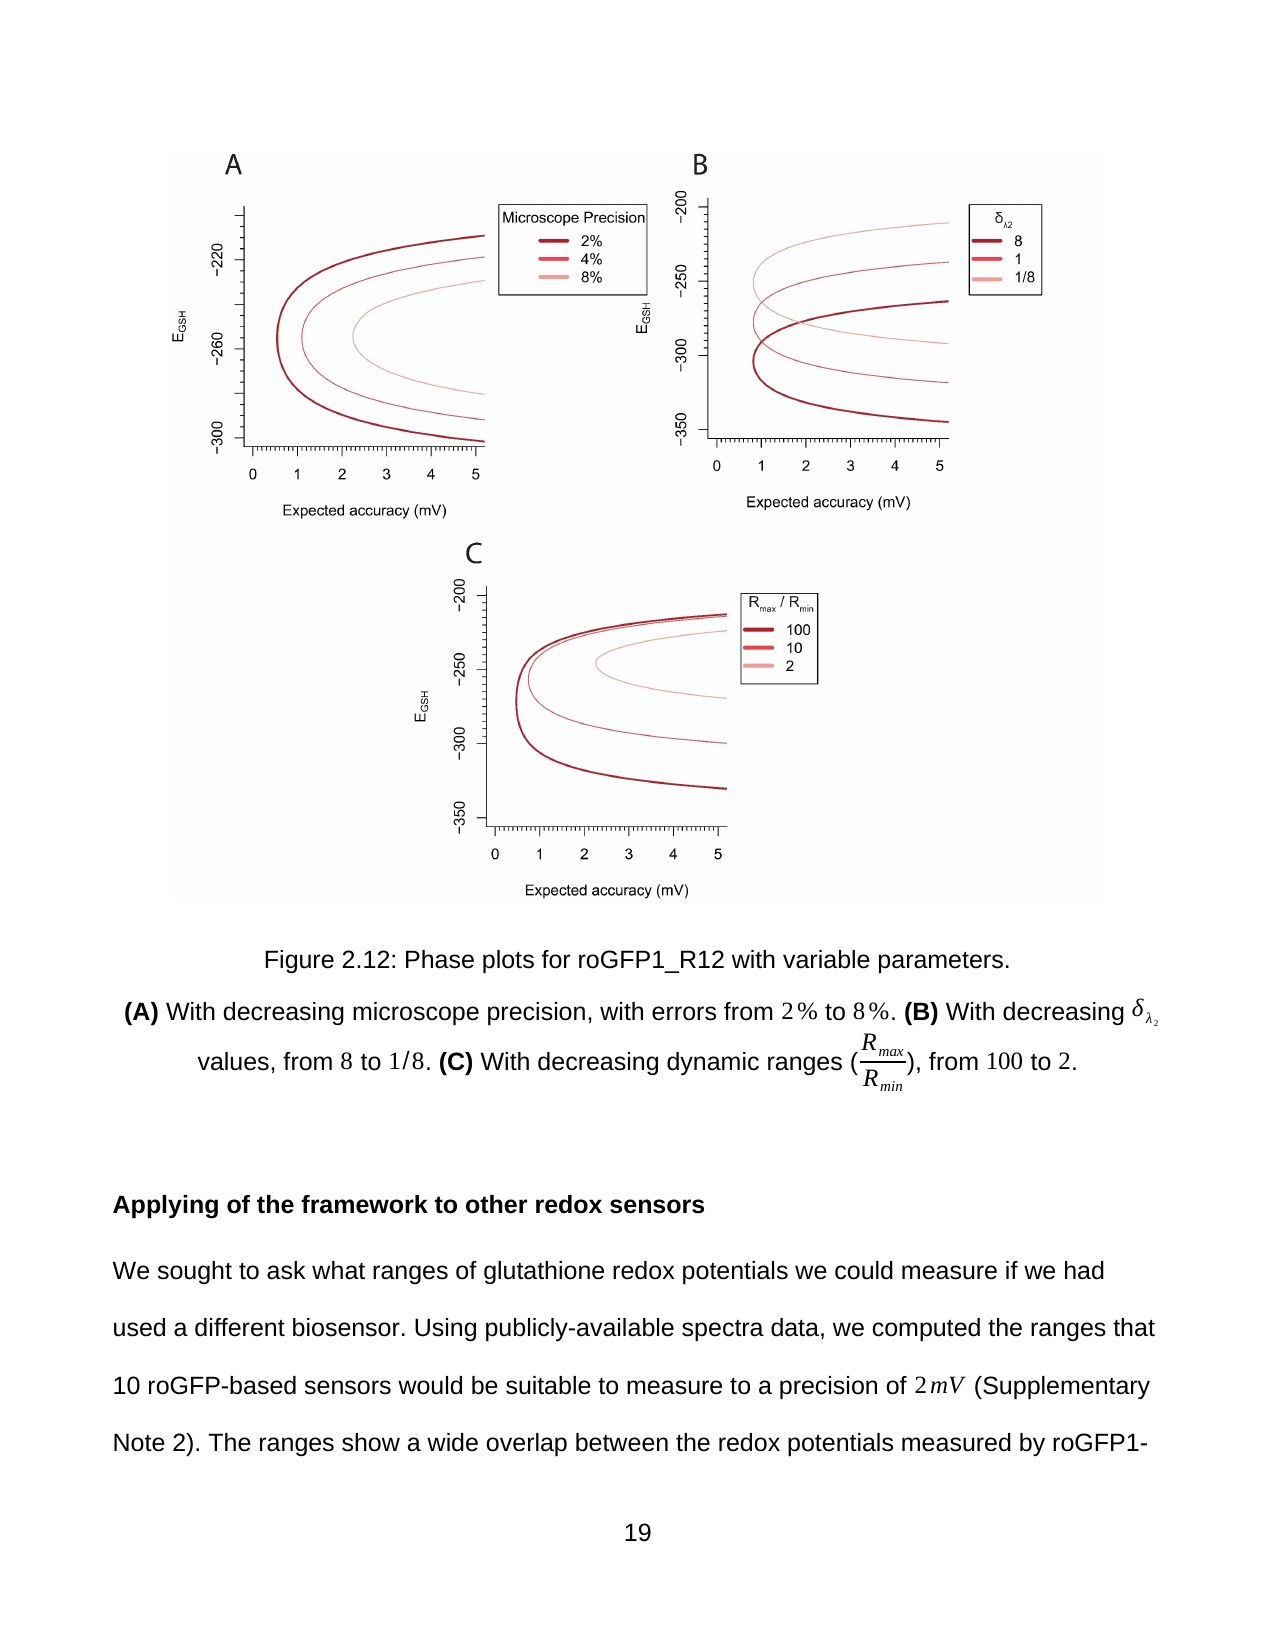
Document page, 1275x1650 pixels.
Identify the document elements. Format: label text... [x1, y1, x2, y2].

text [112, 1256, 1162, 1457]
subtitle Applying of the framework to other redox sensors [112, 1190, 1162, 1219]
picture [170, 150, 1105, 900]
text (A) With decreasing microscope precision, with errors from to . (B) With decreasing values, from to . (C) With decreasing dynamic ranges (), from to . [112, 995, 1162, 1095]
